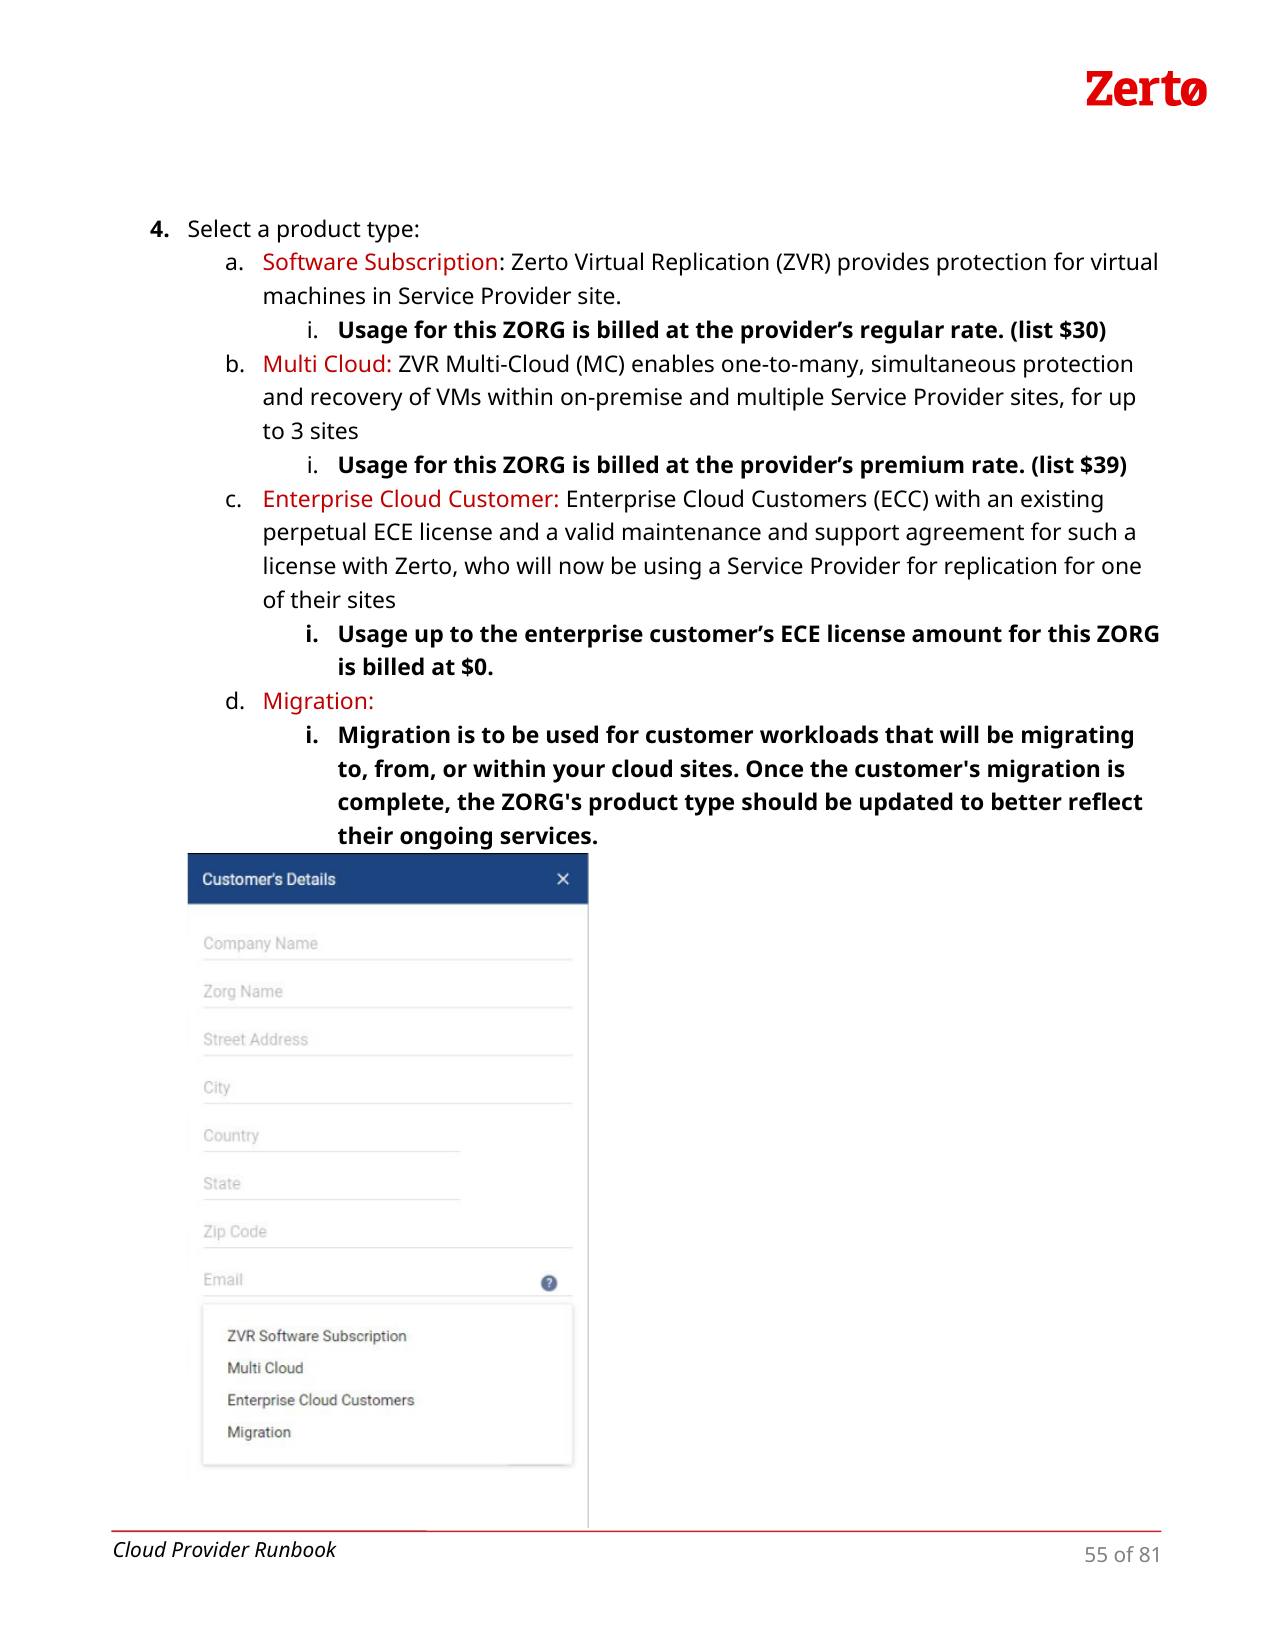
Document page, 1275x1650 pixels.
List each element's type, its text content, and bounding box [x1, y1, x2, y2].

list Select a product type: [150, 212, 1162, 244]
list Usage up to the enterprise customer’s ECE license amount for this ZORG is billed at $0. [319, 617, 1162, 682]
picture [1086, 71, 1207, 106]
list Usage for this ZORG is billed at the provider’s premium rate. (list $39) [319, 449, 1162, 480]
list Multi Cloud: ZVR Multi-Cloud (MC) enables one-to-many, simultaneous protection and recovery of VMs within on-premise and multiple Service Provider sites, for up to 3 sites [225, 347, 1162, 446]
list Usage for this ZORG is billed at the provider’s regular rate. (list $30) [319, 314, 1162, 345]
picture [187, 853, 589, 1528]
list Enterprise Cloud Customer: Enterprise Cloud Customers (ECC) with an existing perpetual ECE license and a valid maintenance and support agreement for such a license with Zerto, who will now be using a Service Provider for replication for one of their sites [225, 482, 1162, 615]
list Migration: [225, 685, 1162, 716]
list Migration is to be used for customer workloads that will be migrating to, from, or within your cloud sites. Once the customer's migration is complete, the ZORG's product type should be updated to better reflect their ongoing services. [319, 719, 1162, 851]
list Software Subscription: Zerto Virtual Replication (ZVR) provides protection for virtual machines in Service Provider site. [225, 246, 1162, 311]
